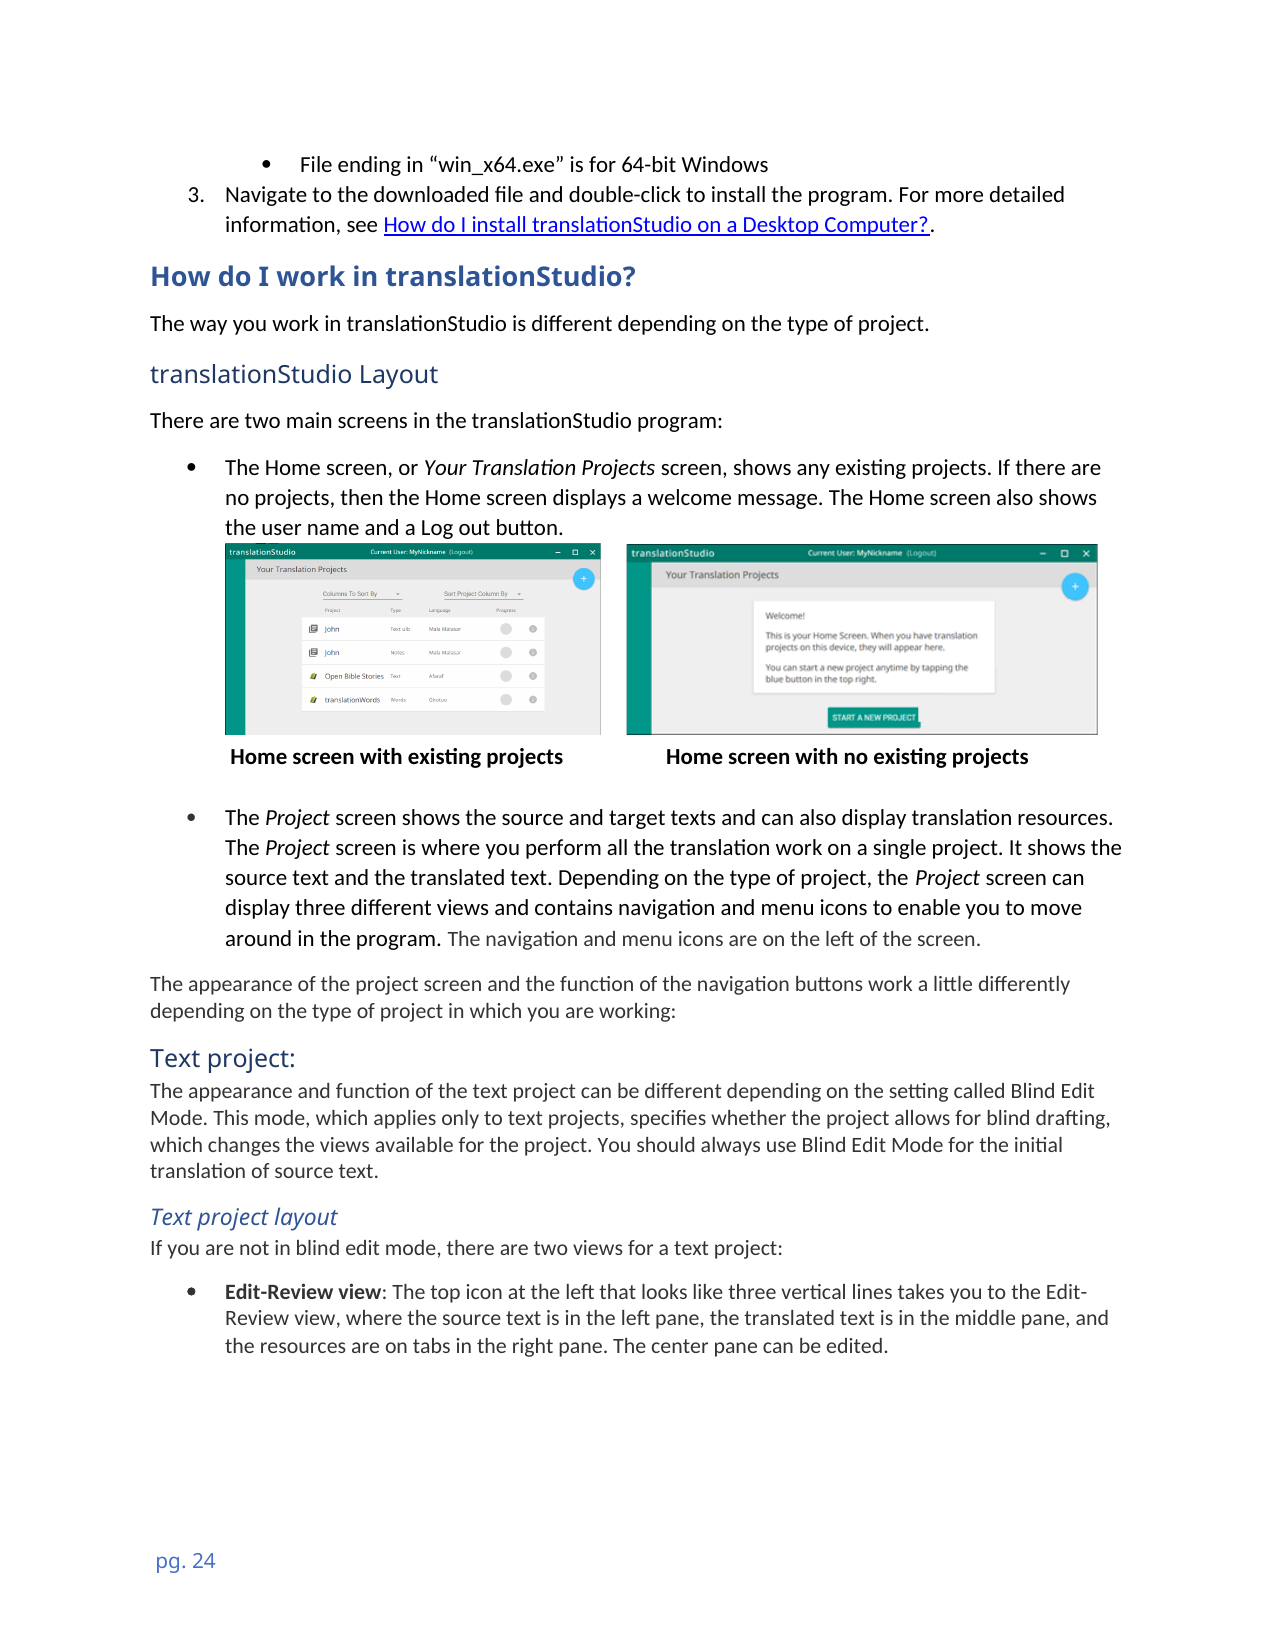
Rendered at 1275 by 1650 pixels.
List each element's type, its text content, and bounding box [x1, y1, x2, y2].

picture [225, 543, 601, 735]
picture [626, 544, 1098, 735]
text The way you work in translationStudio is different depending on the type of project. [150, 309, 1125, 338]
text If you are not in blind edit mode, there are two views for a text project: [150, 1234, 1125, 1261]
subtitle Text project layout [150, 1201, 1125, 1232]
text There are two main screens in the translationStudio program: [150, 406, 1125, 434]
text The appearance of the project screen and the function of the navigation buttons work a little differently depending on the type of project in which you are working: [150, 971, 1125, 1024]
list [187, 1278, 1125, 1359]
text The appearance and function of the text project can be different depending on the setting called Blind Edit Mode. This mode, which applies only to text projects, specifies whether the project allows for blind drafting, which changes the views available for the project. You should always use Blind Edit Mode for the initial translation of source text. [150, 1077, 1125, 1184]
list Home screen with existing projects Home screen with no existing projects [225, 742, 1125, 801]
subtitle Text project: [150, 1041, 1125, 1075]
list Navigate to the downloaded file and double-click to install the program. For more detailed information, see How do I install translationStudio on a Desktop Computer?. [187, 180, 1125, 238]
subtitle How do I work in translationStudio? [150, 257, 1125, 294]
subtitle translationStudio Layout [150, 356, 1125, 391]
list File ending in “win_x64.exe” is for 64-bit Windows [262, 150, 1125, 178]
list The Project screen shows the source and target texts and can also display translation resources. The Project screen is where you perform all the translation work on a single project. It shows the source text and the translated text. Depending on the type of project, the Project screen can display three different views and contains navigation and menu icons to enable you to move around in the program. The navigation and menu icons are on the left of the screen. [187, 803, 1125, 952]
